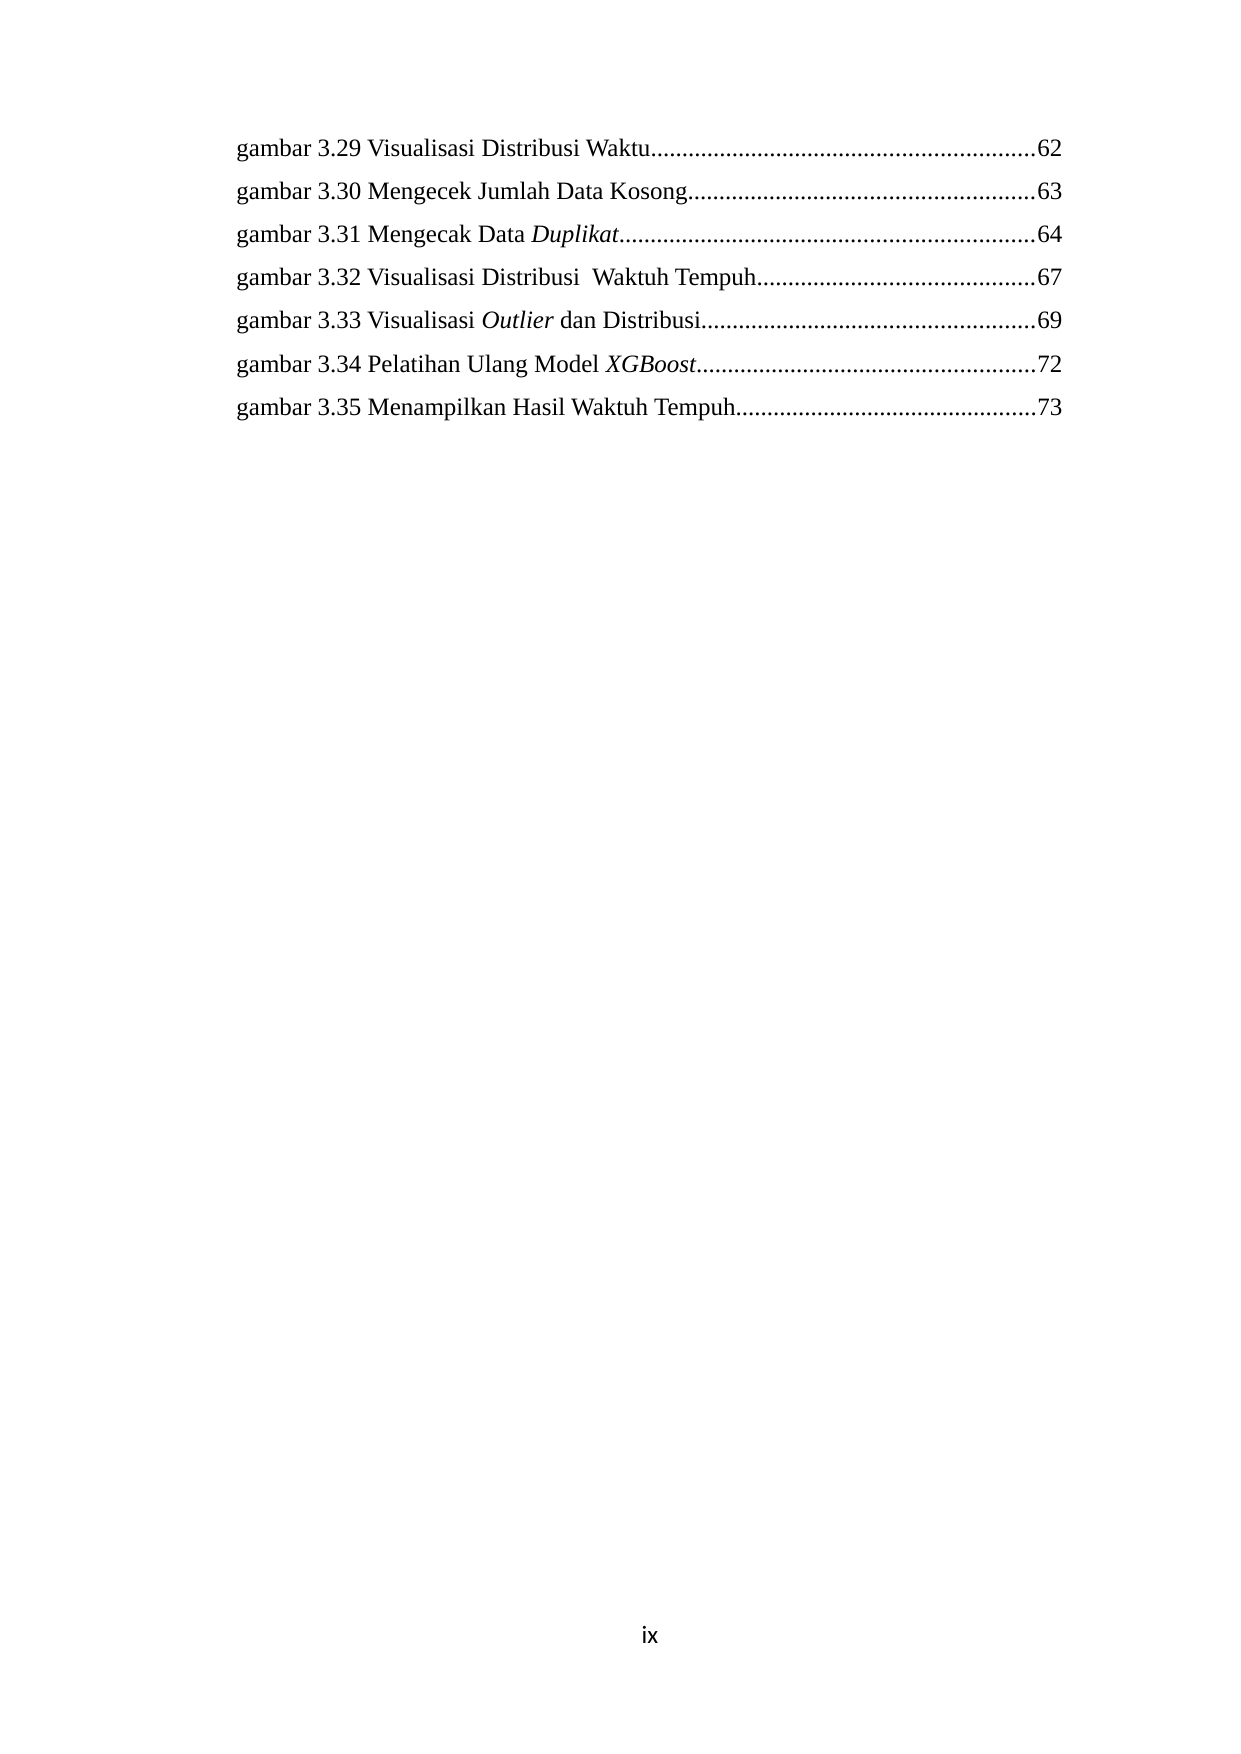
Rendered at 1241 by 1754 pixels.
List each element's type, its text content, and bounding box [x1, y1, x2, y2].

text gambar 3.31 Mengecak Data Duplikat 64 [236, 219, 1063, 248]
text gambar 3.32 Visualisasi Distribusi Waktuh Tempuh 67 [236, 262, 1063, 291]
text gambar 3.29 Visualisasi Distribusi Waktu 62 [236, 133, 1063, 162]
text gambar 3.33 Visualisasi Outlier dan Distribusi 69 [236, 306, 1063, 334]
text gambar 3.30 Mengecek Jumlah Data Kosong 63 [236, 176, 1063, 205]
text gambar 3.34 Pelatihan Ulang Model XGBoost 72 [236, 349, 1063, 377]
text gambar 3.35 Menampilkan Hasil Waktuh Tempuh 73 [236, 392, 1063, 421]
